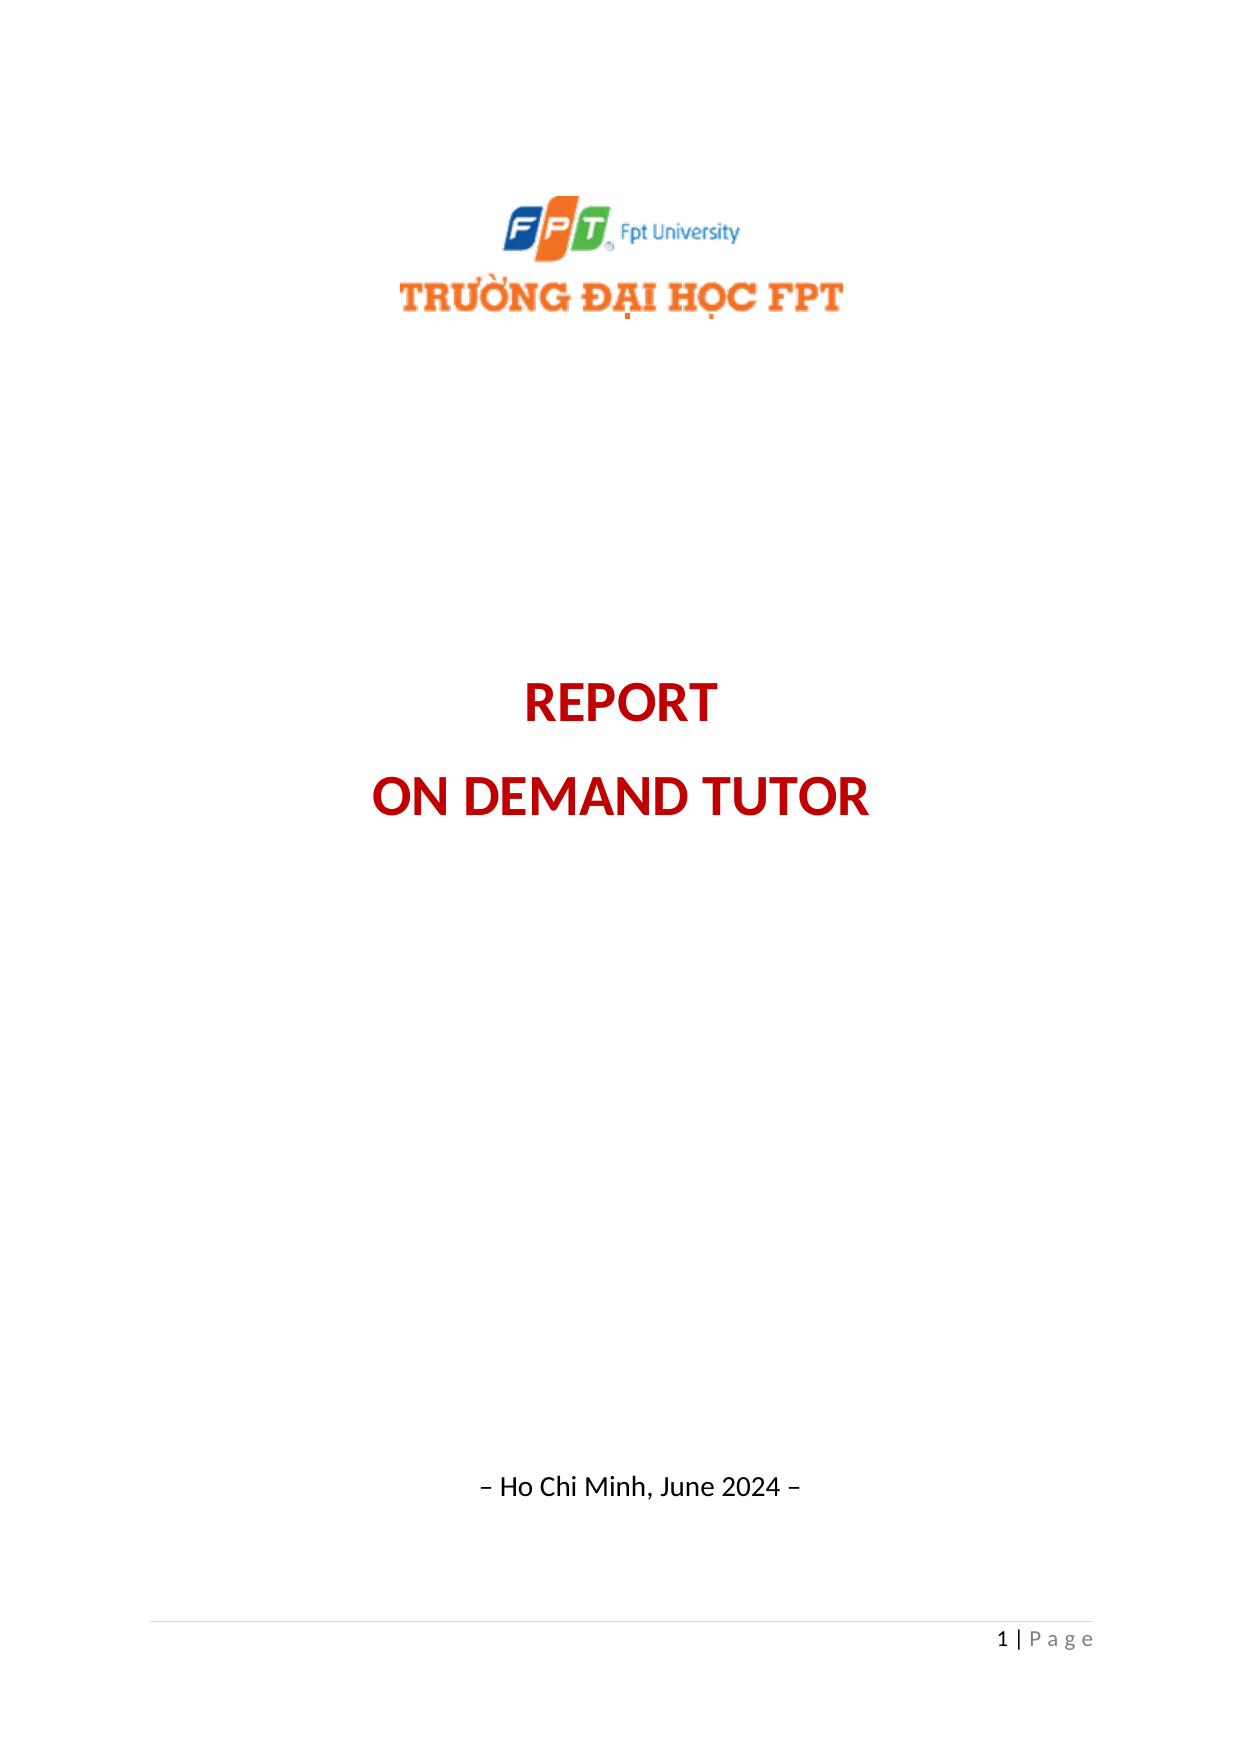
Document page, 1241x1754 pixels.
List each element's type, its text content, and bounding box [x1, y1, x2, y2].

text Report [150, 665, 1093, 736]
text On demand tutor [150, 759, 1093, 830]
text – Ho Chi Minh, June 2024 – [413, 1468, 867, 1504]
picture [399, 196, 843, 319]
